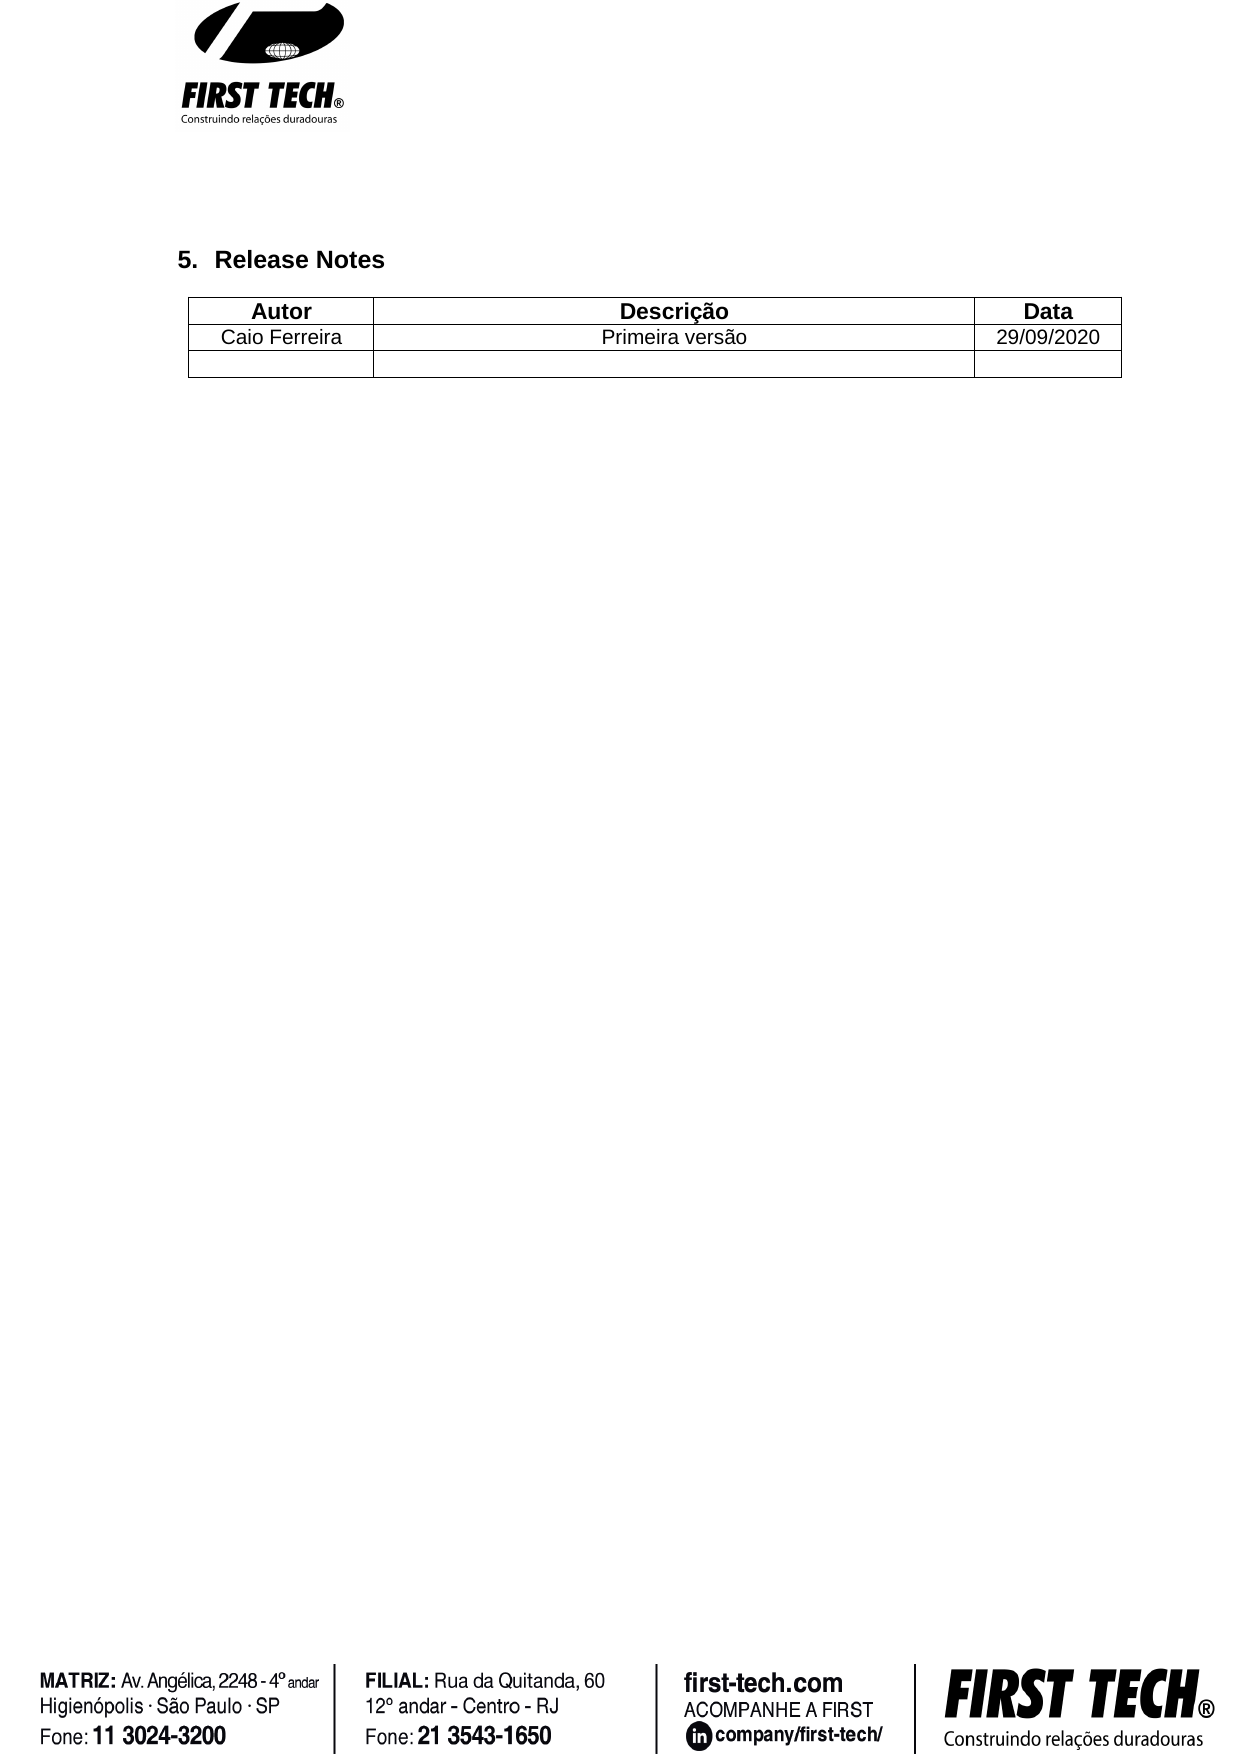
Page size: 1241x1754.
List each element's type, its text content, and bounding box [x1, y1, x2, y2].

subtitle Release Notes [177, 245, 1122, 273]
table_header Autor [189, 298, 373, 324]
picture [0, 1603, 1241, 1754]
table_cell Caio Ferreira [189, 325, 373, 350]
table_cell [975, 351, 1121, 377]
table_cell Primeira versão [374, 325, 974, 350]
table_cell [189, 351, 373, 377]
table_header Descrição [374, 298, 974, 324]
table_header Data [975, 298, 1121, 324]
picture [175, 0, 351, 132]
table_cell 29/09/2020 [975, 325, 1121, 350]
table_cell [374, 351, 974, 377]
